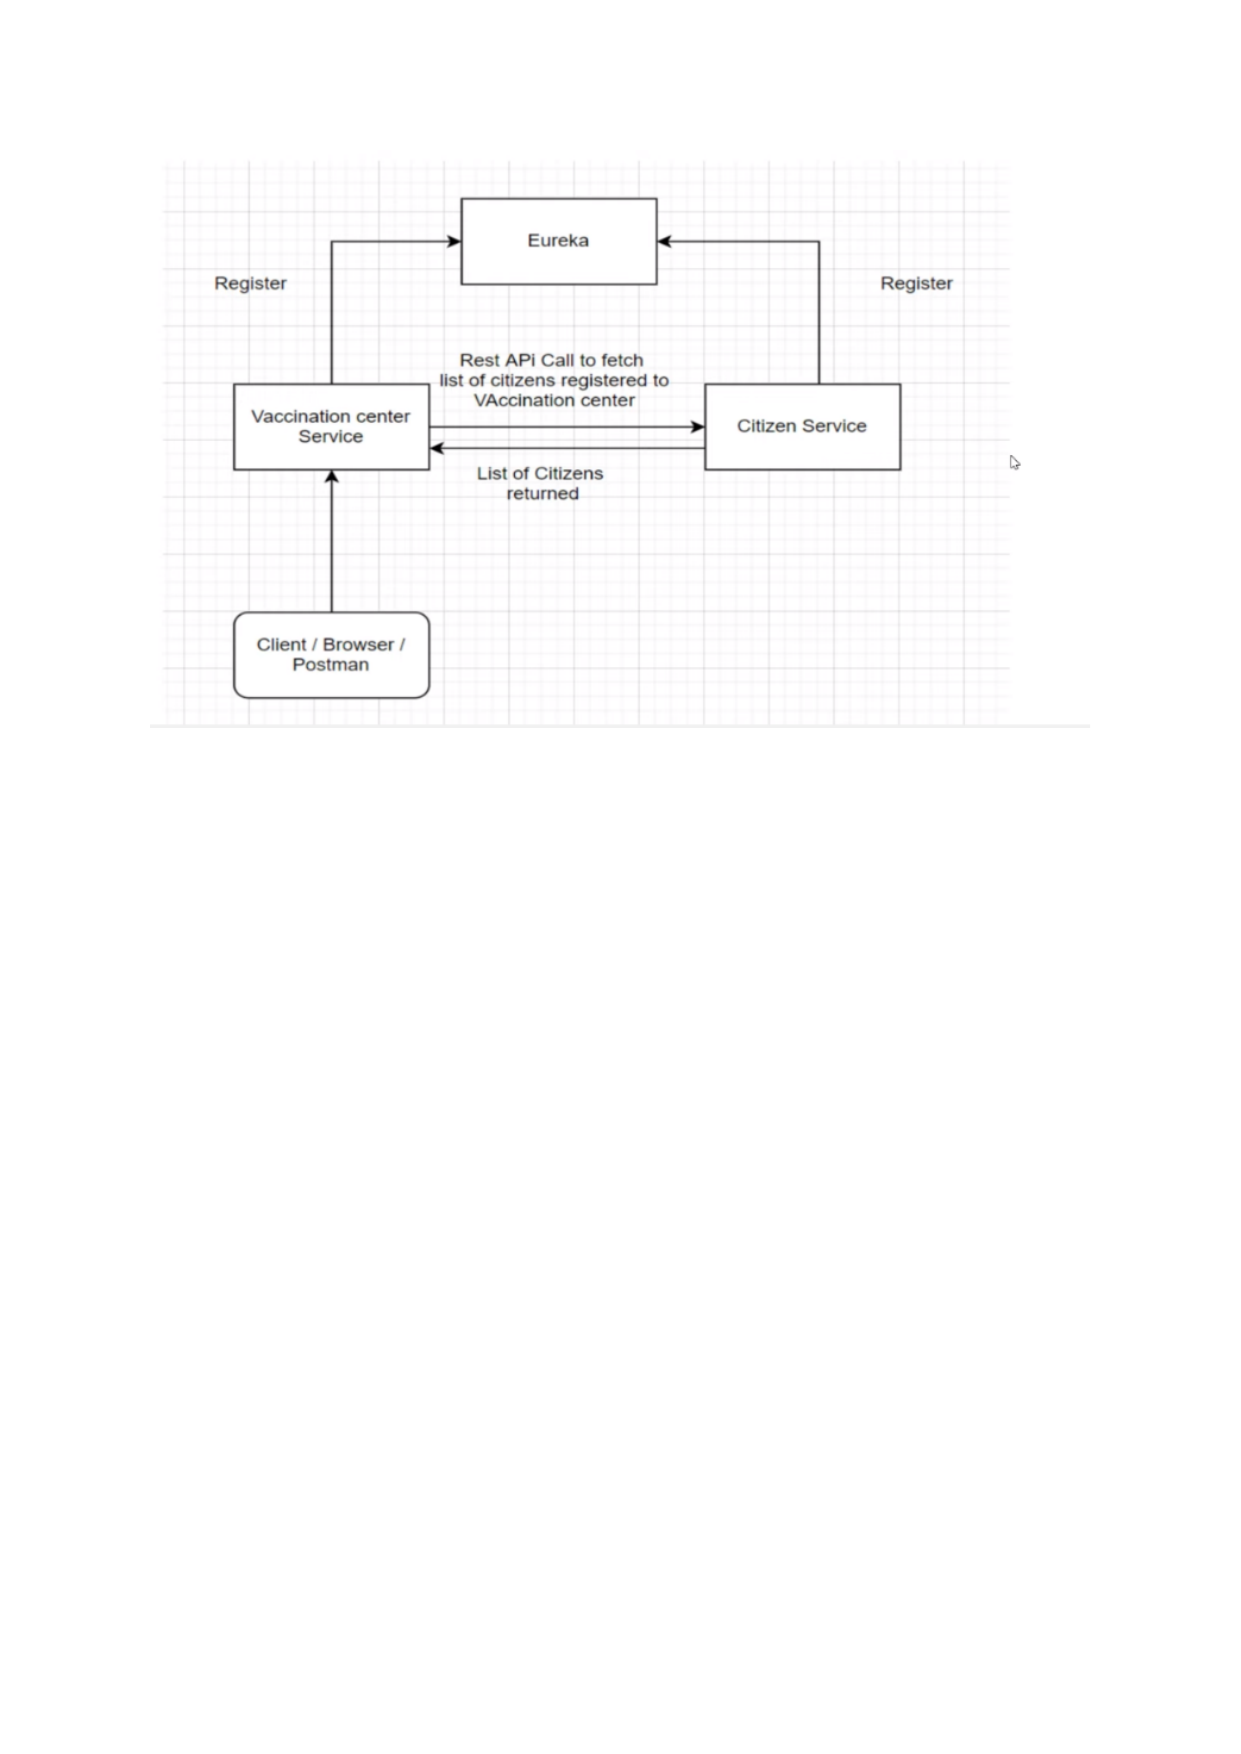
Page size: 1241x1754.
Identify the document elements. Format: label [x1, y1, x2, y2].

picture [150, 150, 1091, 728]
